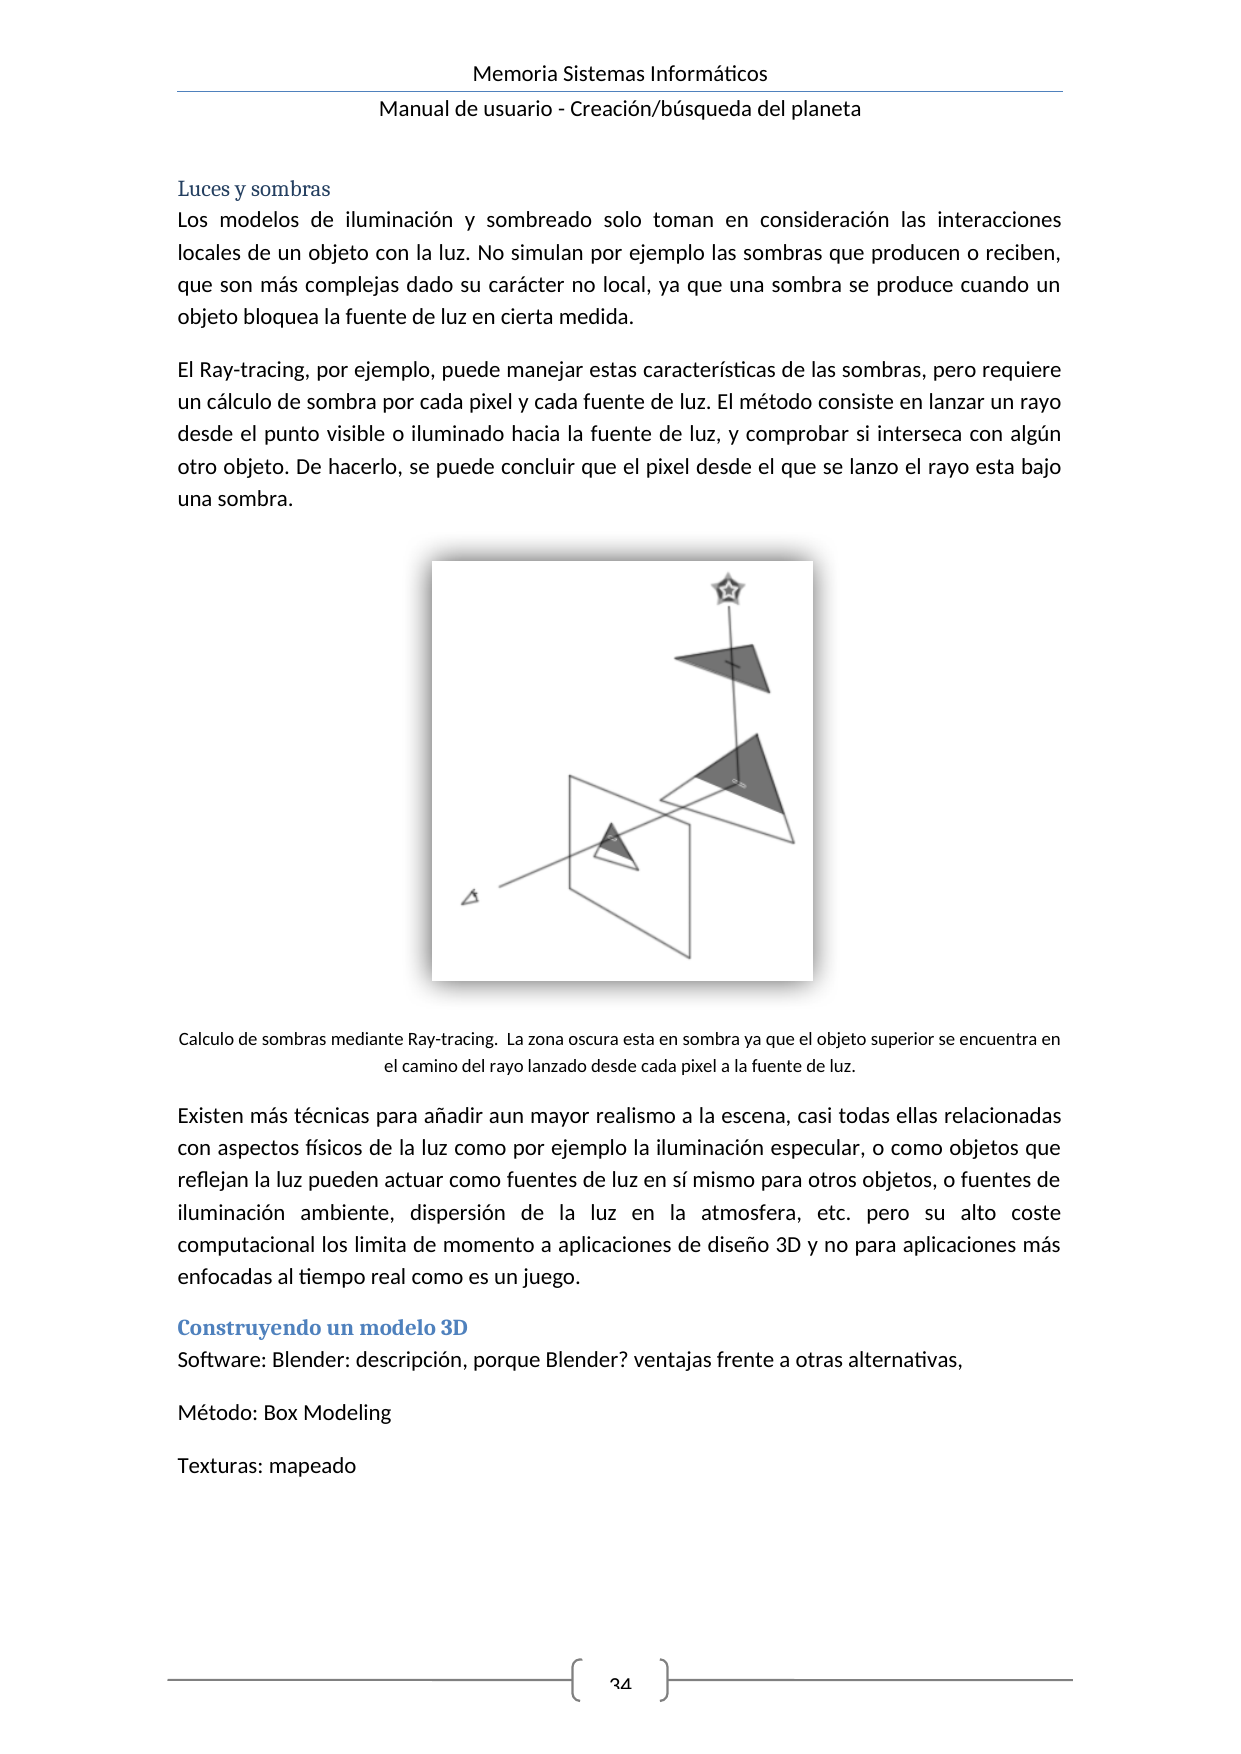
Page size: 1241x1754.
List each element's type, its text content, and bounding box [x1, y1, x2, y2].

picture [432, 561, 813, 981]
text Texturas: mapeado [177, 1451, 1063, 1479]
text Calculo de sombras mediante Ray-tracing. La zona oscura esta en sombra ya que el objeto superior se encuentra en el camino del rayo lanzado desde cada pixel a la fuente de luz. [177, 1028, 1063, 1077]
text Los modelos de iluminación y sombreado solo toman en consideración las interacciones locales de un objeto con la luz. No simulan por ejemplo las sombras que producen o reciben, que son más complejas dado su carácter no local, ya que una sombra se produce cuando un objeto bloquea la fuente de luz en cierta medida. [177, 206, 1063, 330]
subtitle Construyendo un modelo 3D [177, 1315, 1063, 1341]
text El Ray-tracing, por ejemplo, puede manejar estas características de las sombras, pero requiere un cálculo de sombra por cada pixel y cada fuente de luz. El método consiste en lanzar un rayo desde el punto visible o iluminado hacia la fuente de luz, y comprobar si interseca con algún otro objeto. De hacerlo, se puede concluir que el pixel desde el que se lanzo el rayo esta bajo una sombra. [177, 355, 1063, 512]
text Método: Box Modeling [177, 1398, 1063, 1426]
text Software: Blender: descripción, porque Blender? ventajas frente a otras alternativas, [177, 1345, 1063, 1373]
subtitle Luces y sombras [177, 175, 1063, 202]
text Existen más técnicas para añadir aun mayor realismo a la escena, casi todas ellas relacionadas con aspectos físicos de la luz como por ejemplo la iluminación especular, o como objetos que reflejan la luz pueden actuar como fuentes de luz en sí mismo para otros objetos, o fuentes de iluminación ambiente, dispersión de la luz en la atmosfera, etc. pero su alto coste computacional los limita de momento a aplicaciones de diseño 3D y no para aplicaciones más enfocadas al tiempo real como es un juego. [177, 1101, 1063, 1290]
